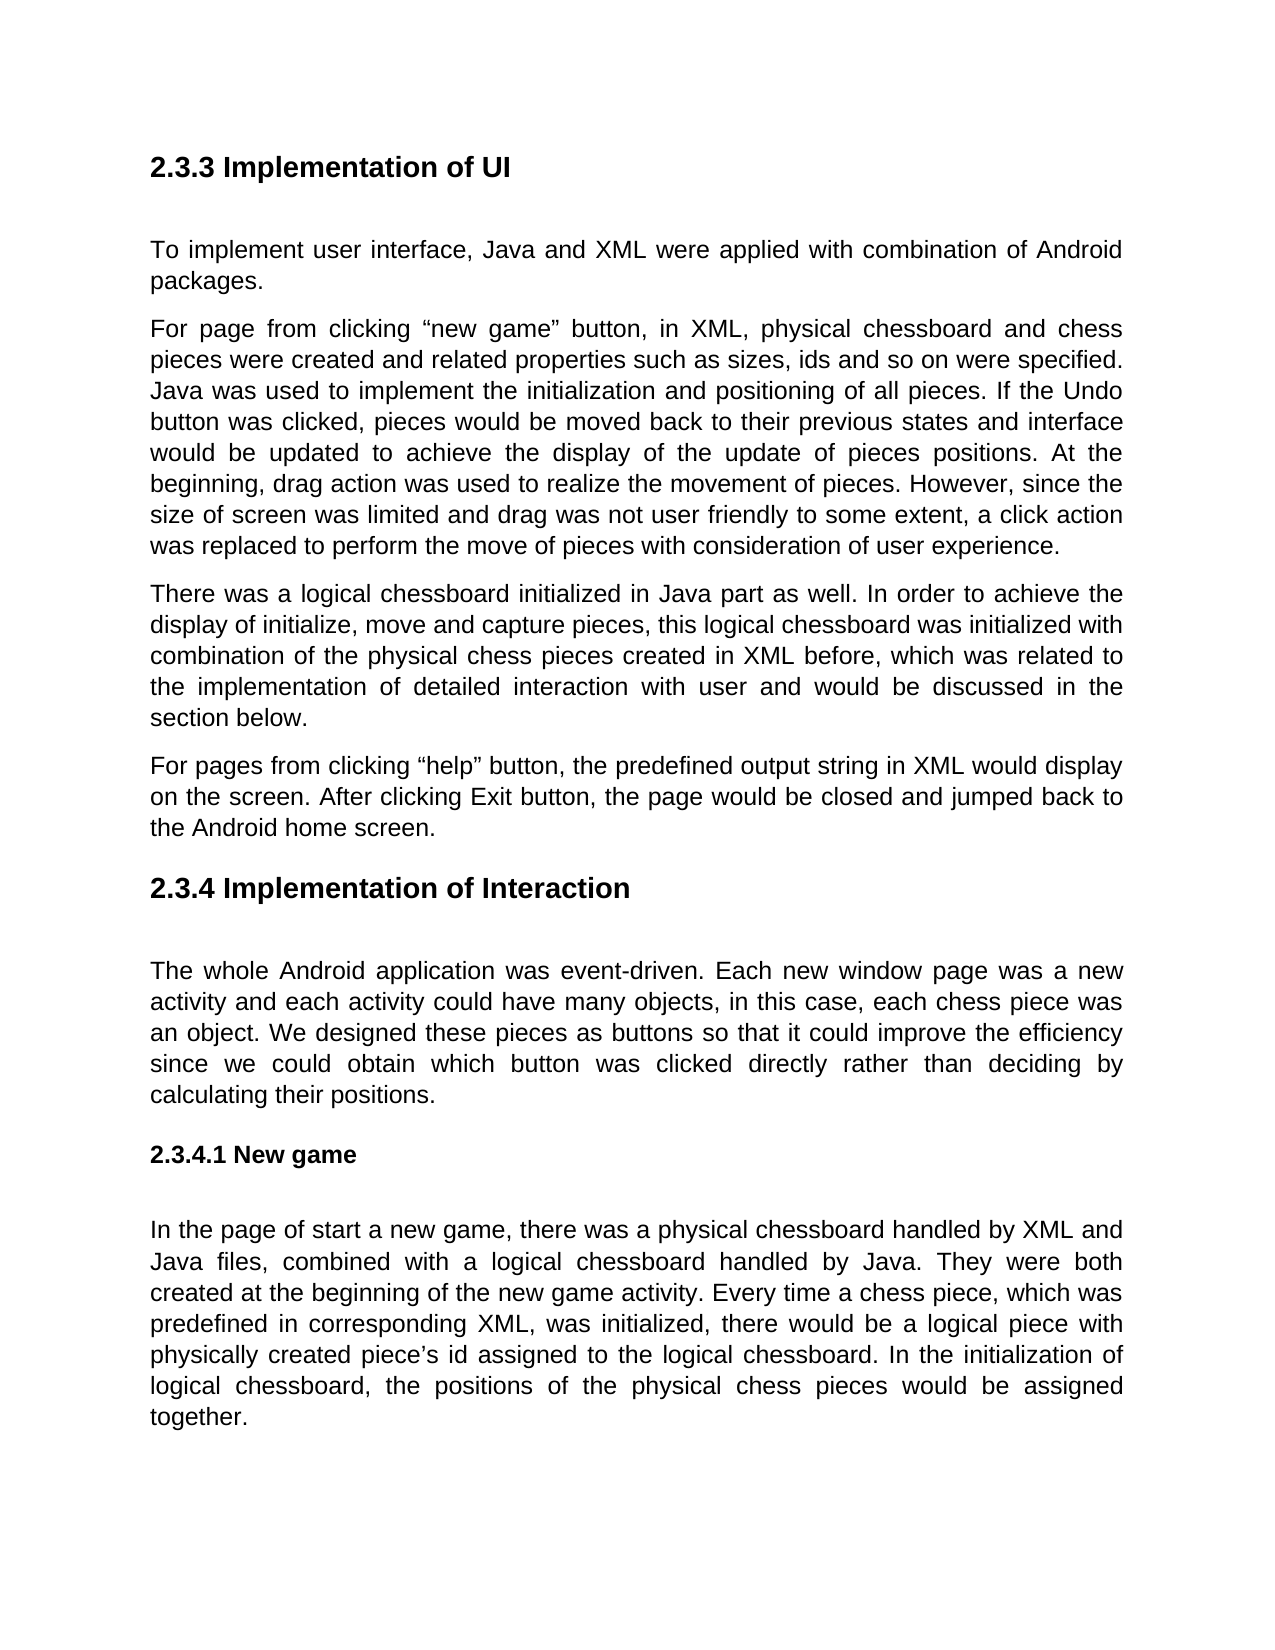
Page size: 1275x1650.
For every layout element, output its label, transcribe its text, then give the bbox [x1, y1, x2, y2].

subtitle 2.3.3 Implementation of UI [150, 150, 1125, 183]
text The whole Android application was event-driven. Each new window page was a new activity and each activity could have many objects, in this case, each chess piece was an object. We designed these pieces as buttons so that it could improve the efficiency since we could obtain which button was clicked directly rather than deciding by calculating their positions. [150, 956, 1125, 1109]
text For pages from clicking “help” button, the predefined output string in XML would display on the screen. After clicking Exit button, the page would be closed and jumped back to the Android home screen. [150, 751, 1125, 842]
subtitle 2.3.4 Implementation of Interaction [150, 871, 1125, 904]
subtitle 2.3.4.1 New game [150, 1140, 1125, 1169]
text In the page of start a new game, there was a physical chessboard handled by XML and Java files, combined with a logical chessboard handled by Java. They were both created at the beginning of the new game activity. Every time a chess piece, which was predefined in corresponding XML, was initialized, there would be a logical piece with physically created piece’s id assigned to the logical chessboard. In the initialization of logical chessboard, the positions of the physical chess pieces would be assigned together. [150, 1215, 1125, 1430]
text For page from clicking “new game” button, in XML, physical chessboard and chess pieces were created and related properties such as sizes, ids and so on were specified. Java was used to implement the initialization and positioning of all pieces. If the Undo button was clicked, pieces would be moved back to their previous states and interface would be updated to achieve the display of the update of pieces positions. At the beginning, drag action was used to realize the movement of pieces. However, since the size of screen was limited and drag was not user friendly to some extent, a click action was replaced to perform the move of pieces with consideration of user experience. [150, 314, 1125, 560]
text There was a logical chessboard initialized in Java part as well. In order to achieve the display of initialize, move and capture pieces, this logical chessboard was initialized with combination of the physical chess pieces created in XML before, which was related to the implementation of detailed interaction with user and would be discussed in the section below. [150, 579, 1125, 732]
text To implement user interface, Java and XML were applied with combination of Android packages. [150, 235, 1125, 295]
